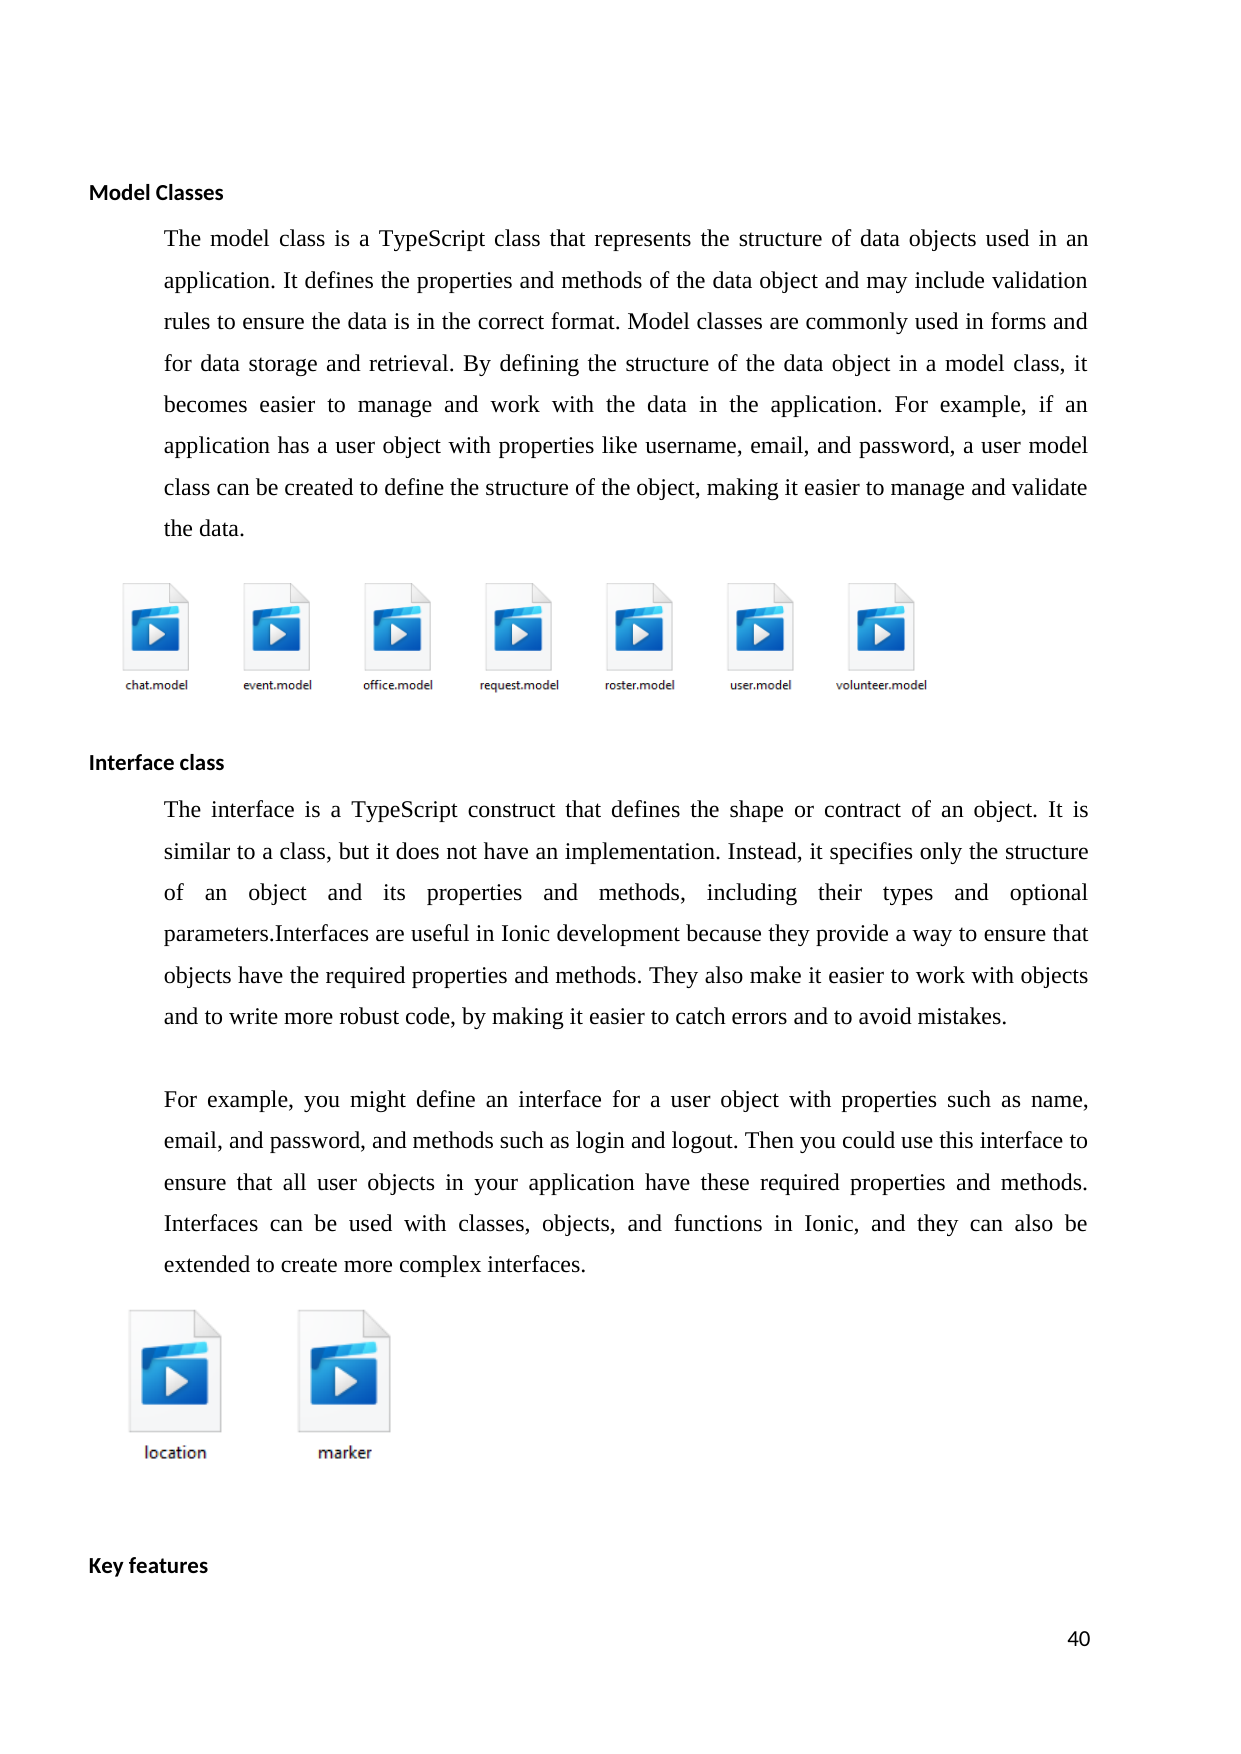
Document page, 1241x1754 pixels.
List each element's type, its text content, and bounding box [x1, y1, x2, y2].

text Interface class [89, 748, 1090, 777]
list The interface is a TypeScript construct that defines the shape or contract of an object. It is similar to a class, but it does not have an implementation. Instead, it specifies only the structure of an object and its properties and methods, including their types and optional parameters.Interfaces are useful in Ionic development because they provide a way to ensure that objects have the required properties and methods. They also make it easier to work with objects and to write more robust code, by making it easier to catch errors and to avoid mistakes. [164, 795, 1090, 1030]
list For example, you might define an interface for a user object with properties such as name, email, and password, and methods such as login and logout. Then you could use this interface to ensure that all user objects in your application have these required properties and methods. Interfaces can be used with classes, objects, and functions in Ionic, and they can also be extended to create more complex interfaces. [164, 1085, 1090, 1278]
text Model Classes [89, 178, 1090, 206]
text Key features [89, 1551, 1090, 1579]
list The model class is a TypeScript class that represents the structure of data objects used in an application. It defines the properties and methods of the data object and may include validation rules to ensure the data is in the correct format. Model classes are commonly used in forms and for data storage and retrieval. By defining the structure of the data object in a model class, it becomes easier to manage and work with the data in the application. For example, if an application has a user object with properties like username, email, and password, a user model class can be created to define the structure of the object, making it easier to manage and validate the data. [164, 224, 1090, 542]
picture [88, 1291, 456, 1521]
picture [113, 564, 932, 722]
